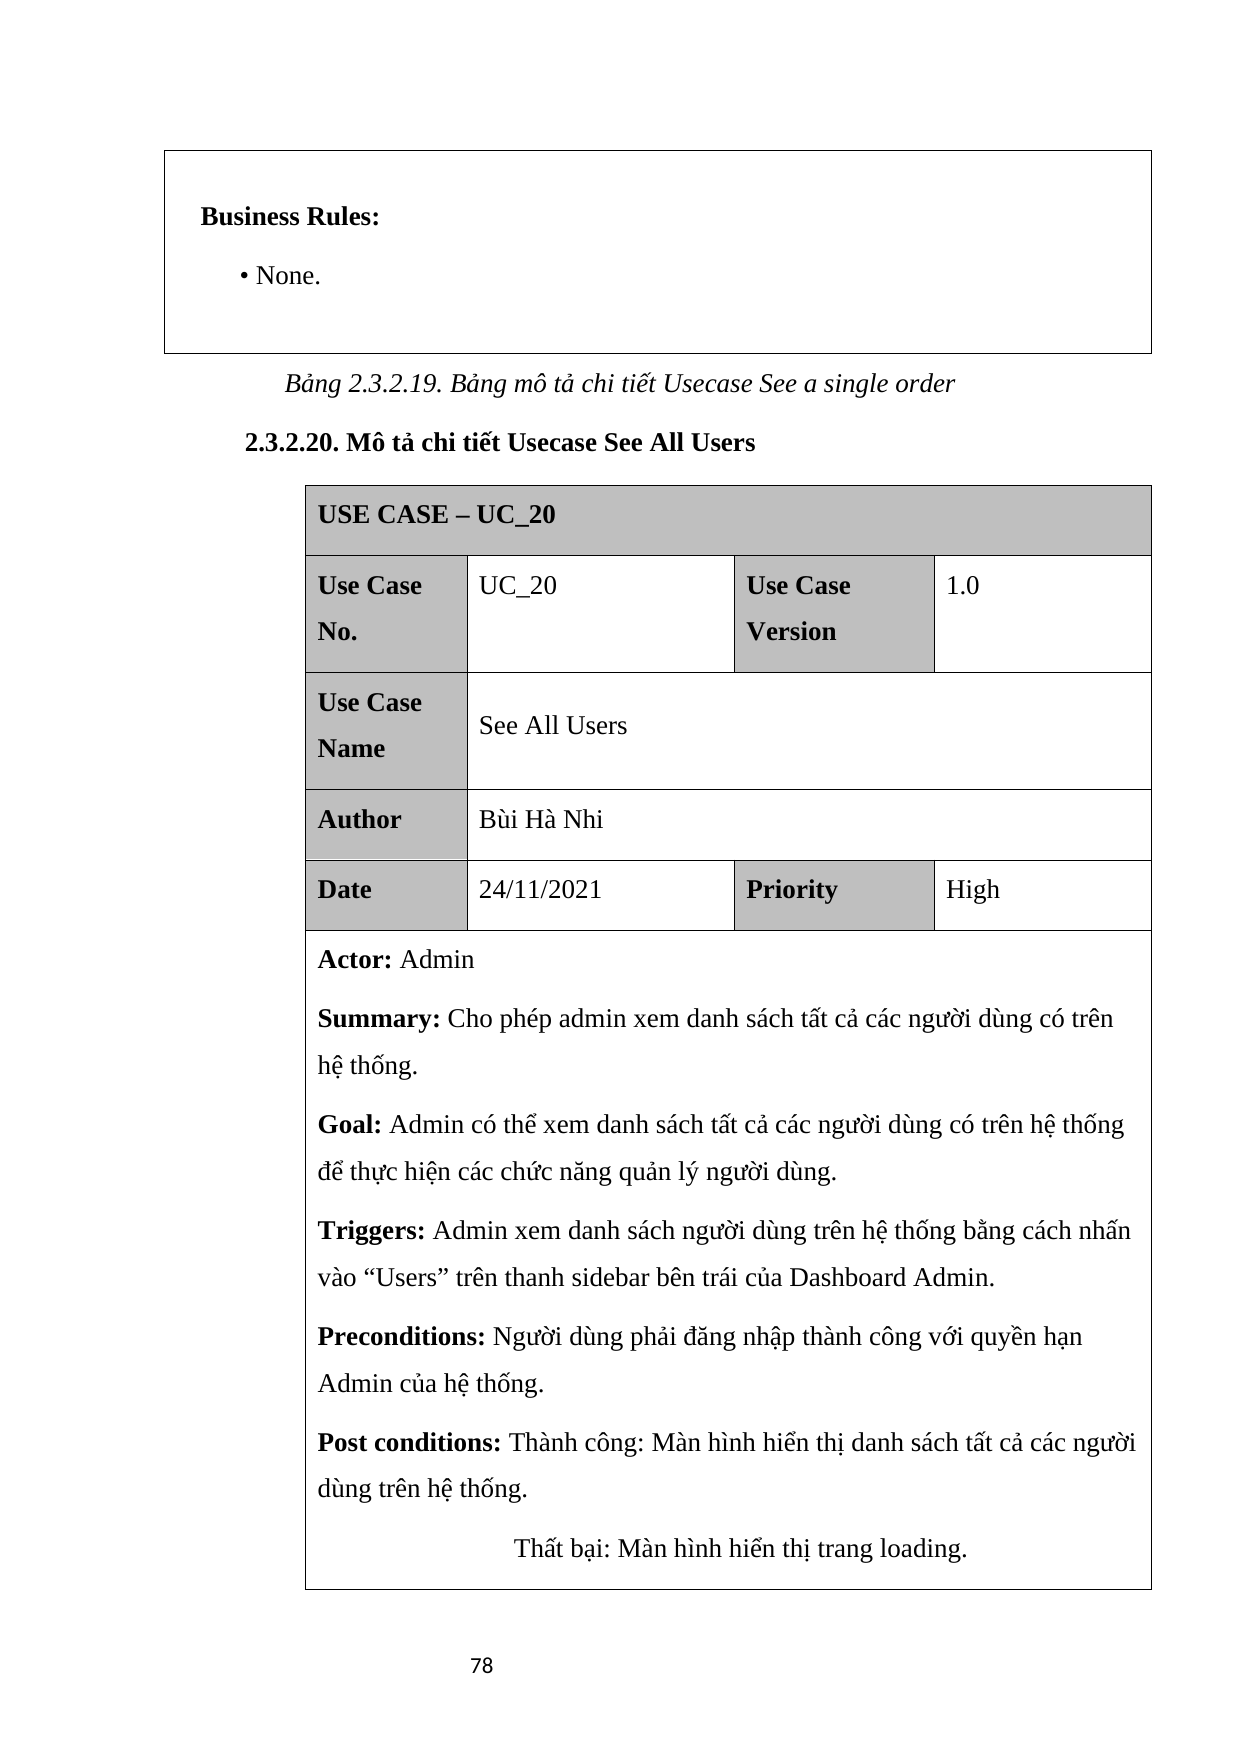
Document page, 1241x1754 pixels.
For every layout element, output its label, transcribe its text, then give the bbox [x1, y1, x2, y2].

table_cell Use Case Name [306, 673, 467, 789]
table_cell [1106, 151, 1151, 353]
table_cell Author [306, 790, 467, 859]
table_cell Priority [735, 861, 934, 930]
table_cell Use Case Version [735, 556, 934, 672]
table_cell [165, 151, 189, 353]
table_header USE CASE – UC_20 [306, 486, 1151, 555]
table_cell See All Users [468, 673, 1151, 789]
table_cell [306, 931, 1151, 1588]
text Bảng 2.3.2.19. Bảng mô tả chi tiết Usecase See a single order [187, 367, 1053, 398]
table_cell UC_20 [468, 556, 734, 672]
table_cell Business Rules: • None. [189, 151, 1106, 353]
table_cell 24/11/2021 [468, 861, 734, 930]
table_cell Bùi Hà Nhi [468, 790, 1151, 859]
table_cell Use Case No. [306, 556, 467, 672]
table_cell Date [306, 861, 467, 930]
table_cell High [935, 861, 1151, 930]
subtitle 2.3.2.20. Mô tả chi tiết Usecase See All Users [187, 426, 1053, 457]
table_cell 1.0 [935, 556, 1151, 672]
